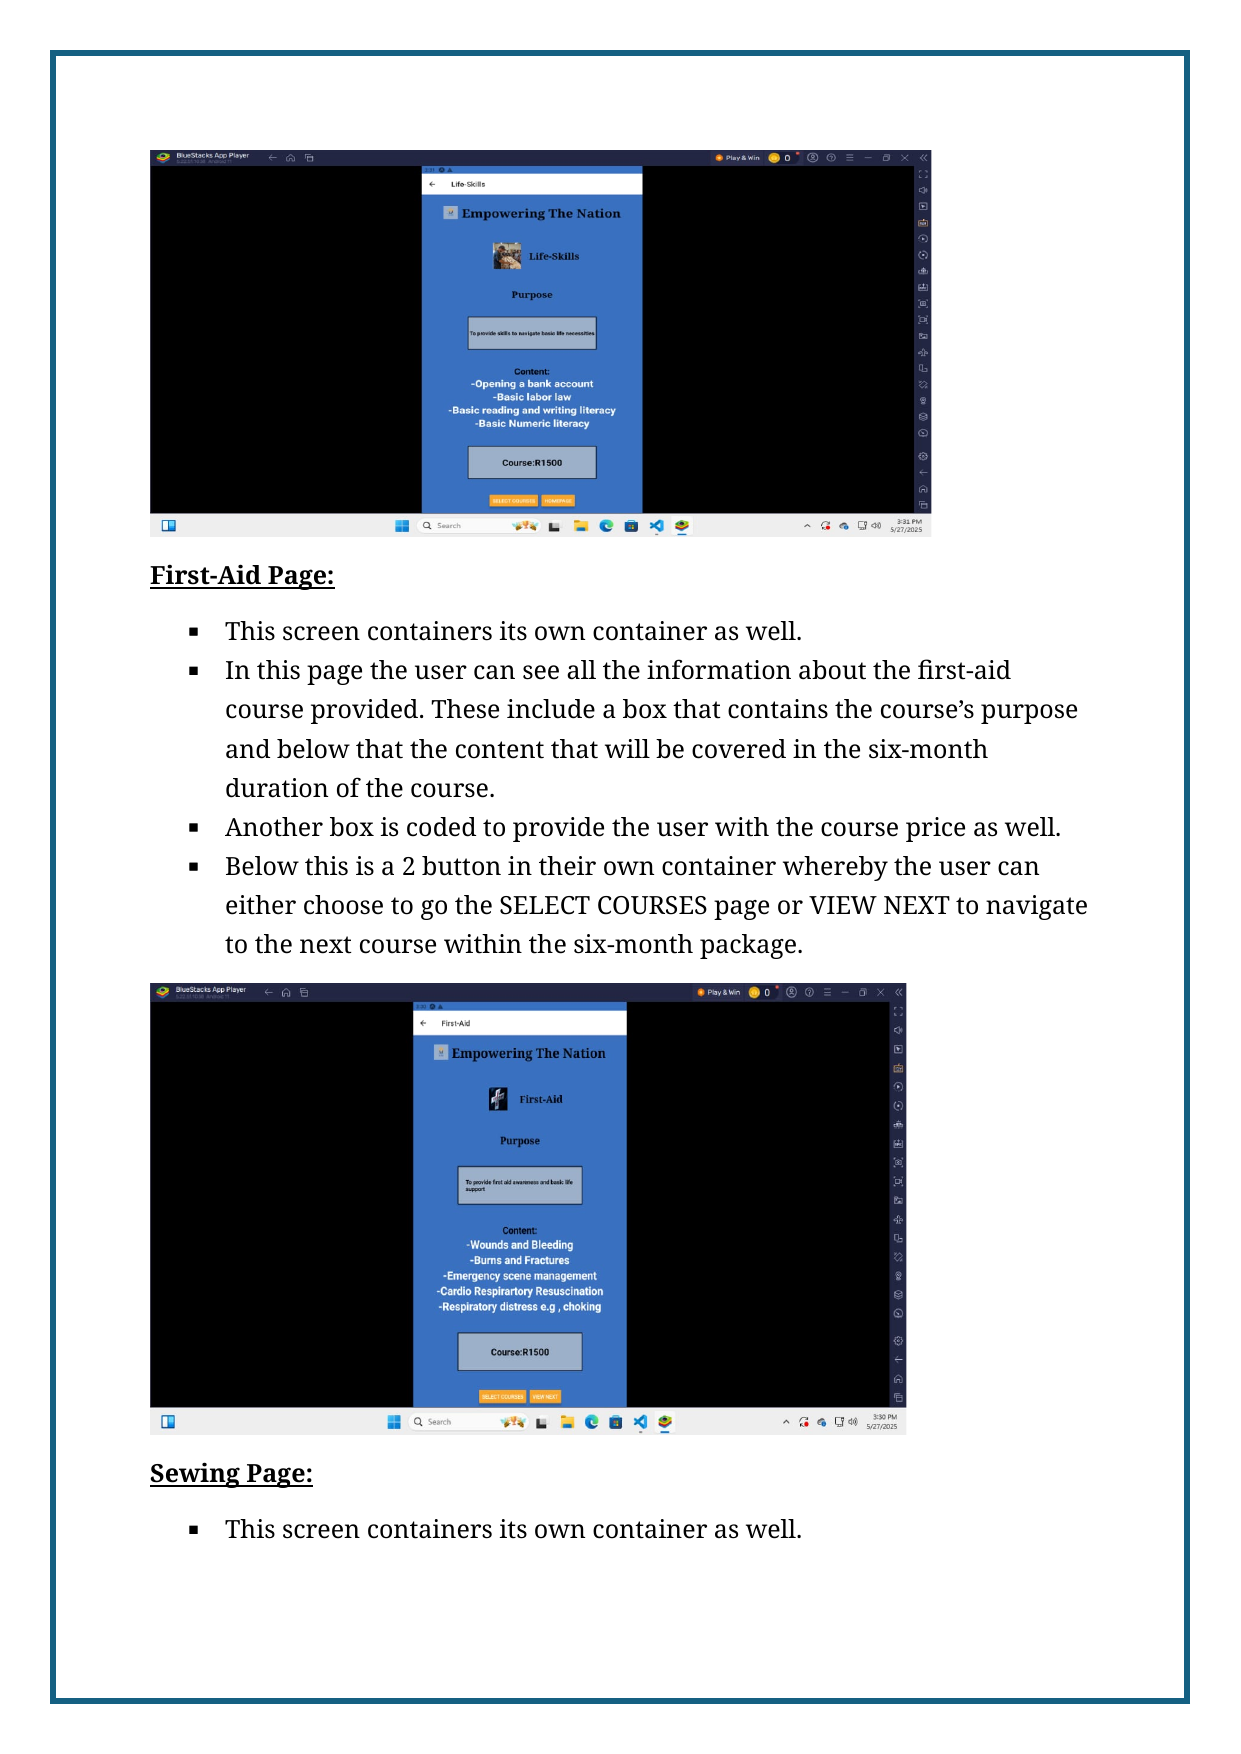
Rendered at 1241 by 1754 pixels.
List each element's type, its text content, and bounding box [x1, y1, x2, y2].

list Below this is a 2 button in their own container whereby the user can either choose to go the SELECT COURSES page or VIEW NEXT to navigate to the next course within the six-month package. [187, 849, 1090, 961]
list Another box is coded to provide the user with the course price as well. [187, 810, 1090, 844]
picture [150, 150, 932, 537]
list This screen containers its own container as well. [187, 614, 1090, 648]
text Sewing Page: [150, 1456, 1090, 1490]
picture [150, 983, 907, 1435]
text First-Aid Page: [150, 558, 1090, 592]
list In this page the user can see all the information about the first-aid course provided. These include a box that contains the course’s purpose and below that the content that will be covered in the six-month duration of the course. [187, 653, 1090, 804]
list This screen containers its own container as well. [187, 1512, 1090, 1546]
